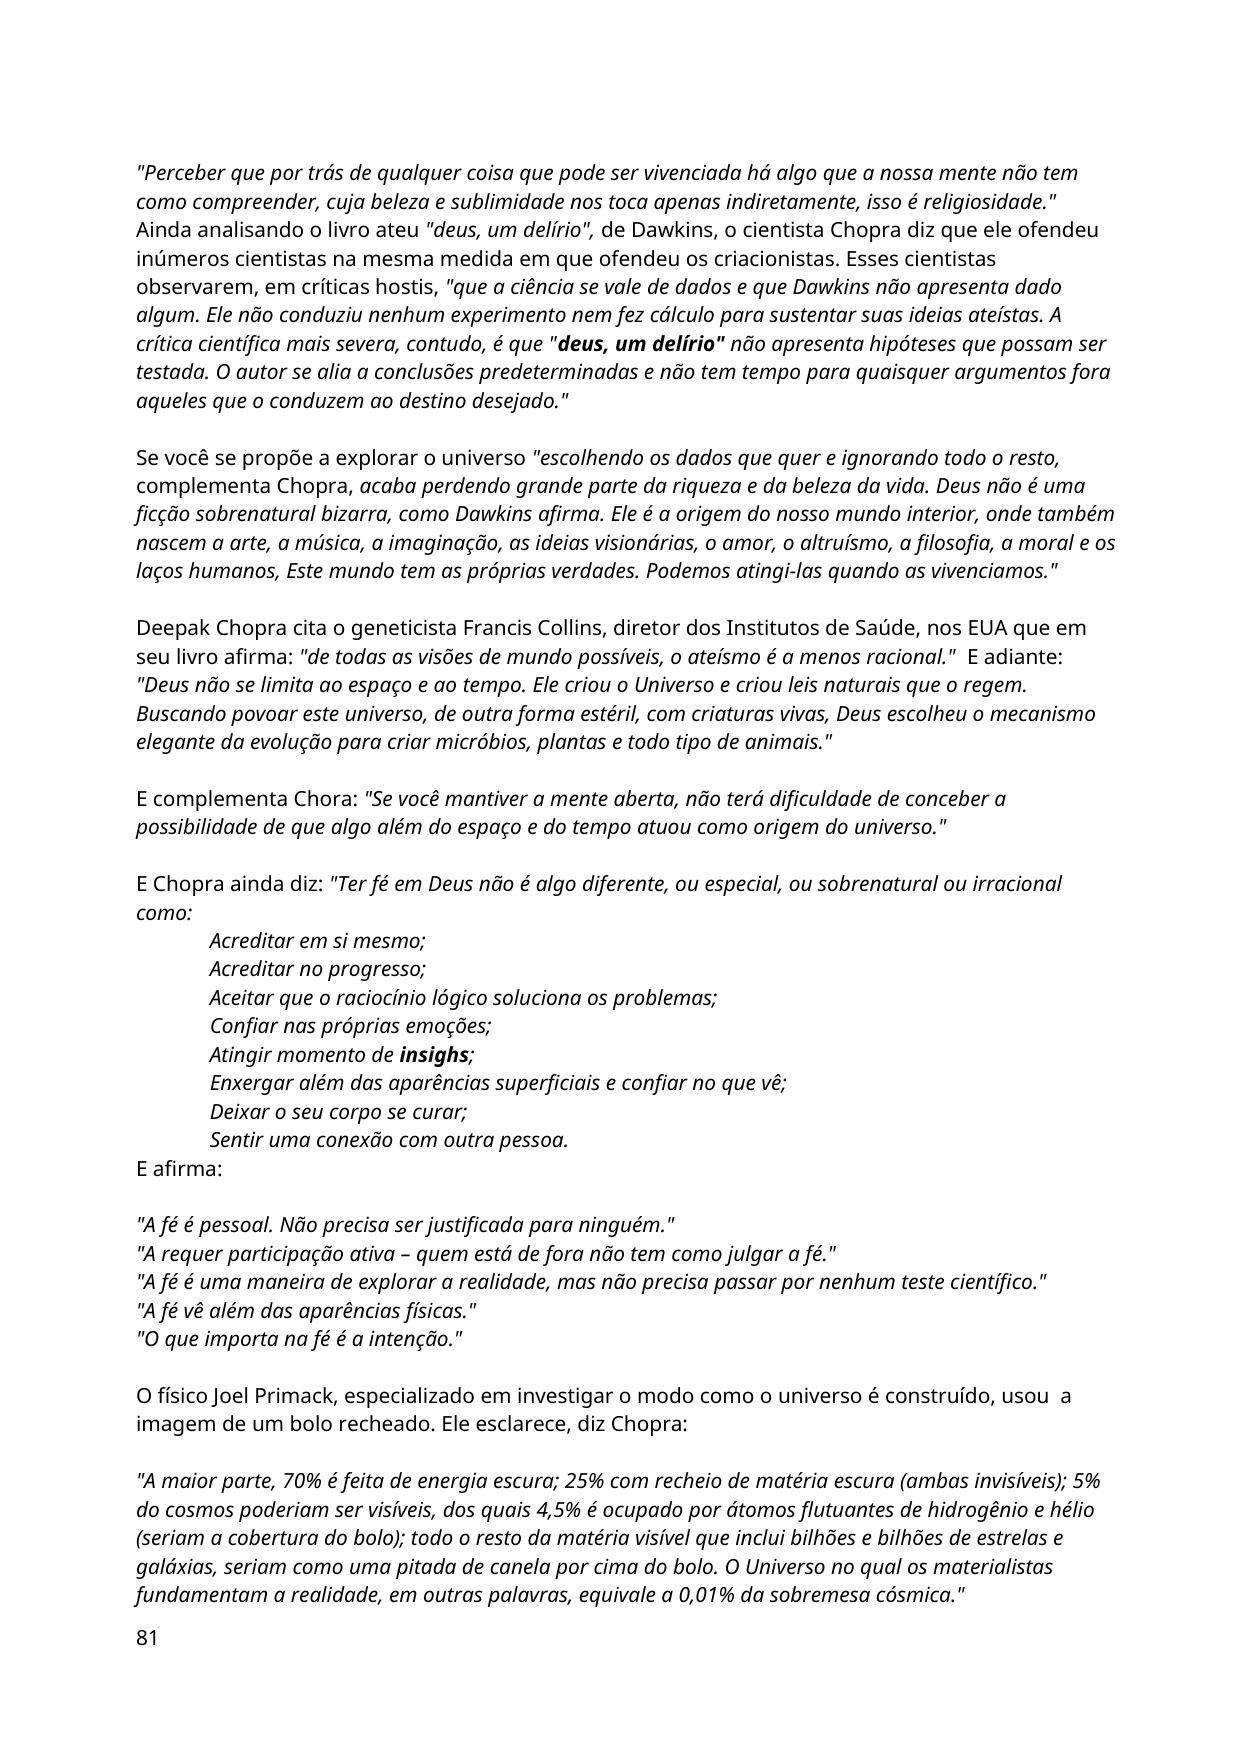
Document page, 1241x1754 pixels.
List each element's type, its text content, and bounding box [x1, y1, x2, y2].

text "A fé é uma maneira de explorar a realidade, mas não precisa passar por nenhum teste científico." [136, 1267, 1122, 1296]
text Deixar o seu corpo se curar; [136, 1097, 1122, 1125]
text "A fé é pessoal. Não precisa ser justificada para ninguém." [136, 1211, 1122, 1239]
text "A fé vê além das aparências físicas." [136, 1296, 1122, 1324]
text Aceitar que o raciocínio lógico soluciona os problemas; [136, 983, 1122, 1011]
text Ainda analisando o livro ateu "deus, um delírio", de Dawkins, o cientista Chopra diz que ele ofendeu inúmeros cientistas na mesma medida em que ofendeu os criacionistas. Esses cientistas observarem, em críticas hostis, "que a ciência se vale de dados e que Dawkins não apresenta dado algum. Ele não conduziu nenhum experimento nem fez cálculo para sustentar suas ideias ateístas. A crítica científica mais severa, contudo, é que "deus, um delírio" não apresenta hipóteses que possam ser testada. O autor se alia a conclusões predeterminadas e não tem tempo para quaisquer argumentos fora aqueles que o conduzem ao destino desejado." [136, 215, 1122, 414]
text "Deus não se limita ao espaço e ao tempo. Ele criou o Universo e criou leis naturais que o regem. Buscando povoar este universo, de outra forma estéril, com criaturas vivas, Deus escolheu o mecanismo elegante da evolução para criar micróbios, plantas e todo tipo de animais." [136, 670, 1122, 756]
text "A maior parte, 70% é feita de energia escura; 25% com recheio de matéria escura (ambas invisíveis); 5% do cosmos poderiam ser visíveis, dos quais 4,5% é ocupado por átomos flutuantes de hidrogênio e hélio (seriam a cobertura do bolo); todo o resto da matéria visível que inclui bilhões e bilhões de estrelas e galáxias, seriam como uma pitada de canela por cima do bolo. O Universo no qual os materialistas fundamentam a realidade, em outras palavras, equivale a 0,01% da sobremesa cósmica." [136, 1466, 1122, 1609]
text "Perceber que por trás de qualquer coisa que pode ser vivenciada há algo que a nossa mente não tem como compreender, cuja beleza e sublimidade nos toca apenas indiretamente, isso é religiosidade." [136, 158, 1122, 215]
text Atingir momento de insighs; [136, 1040, 1122, 1068]
text "O que importa na fé é a intenção." [136, 1324, 1122, 1353]
text E complementa Chora: "Se você mantiver a mente aberta, não terá dificuldade de conceber a possibilidade de que algo além do espaço e do tempo atuou como origem do universo." [136, 784, 1122, 841]
text Sentir uma conexão com outra pessoa. [136, 1125, 1122, 1154]
text Se você se propõe a explorar o universo "escolhendo os dados que quer e ignorando todo o resto, complementa Chopra, acaba perdendo grande parte da riqueza e da beleza da vida. Deus não é uma ficção sobrenatural bizarra, como Dawkins afirma. Ele é a origem do nosso mundo interior, onde também nascem a arte, a música, a imaginação, as ideias visionárias, o amor, o altruísmo, a filosofia, a moral e os laços humanos, Este mundo tem as próprias verdades. Podemos atingi-las quando as vivenciamos." [136, 443, 1122, 585]
text Acreditar em si mesmo; [136, 926, 1122, 954]
text Confiar nas próprias emoções; [136, 1011, 1122, 1040]
text E afirma: [136, 1154, 1122, 1182]
text Deepak Chopra cita o geneticista Francis Collins, diretor dos Institutos de Saúde, nos EUA que em seu livro afirma: "de todas as visões de mundo possíveis, o ateísmo é a menos racional." E adiante: [136, 613, 1122, 670]
text "A requer participação ativa – quem está de fora não tem como julgar a fé." [136, 1239, 1122, 1267]
text Acreditar no progresso; [136, 954, 1122, 983]
text E Chopra ainda diz: "Ter fé em Deus não é algo diferente, ou especial, ou sobrenatural ou irracional como: [136, 869, 1122, 926]
text O físico Joel Primack, especializado em investigar o modo como o universo é construído, usou a imagem de um bolo recheado. Ele esclarece, diz Chopra: [136, 1381, 1122, 1438]
text Enxergar além das aparências superficiais e confiar no que vê; [136, 1068, 1122, 1097]
